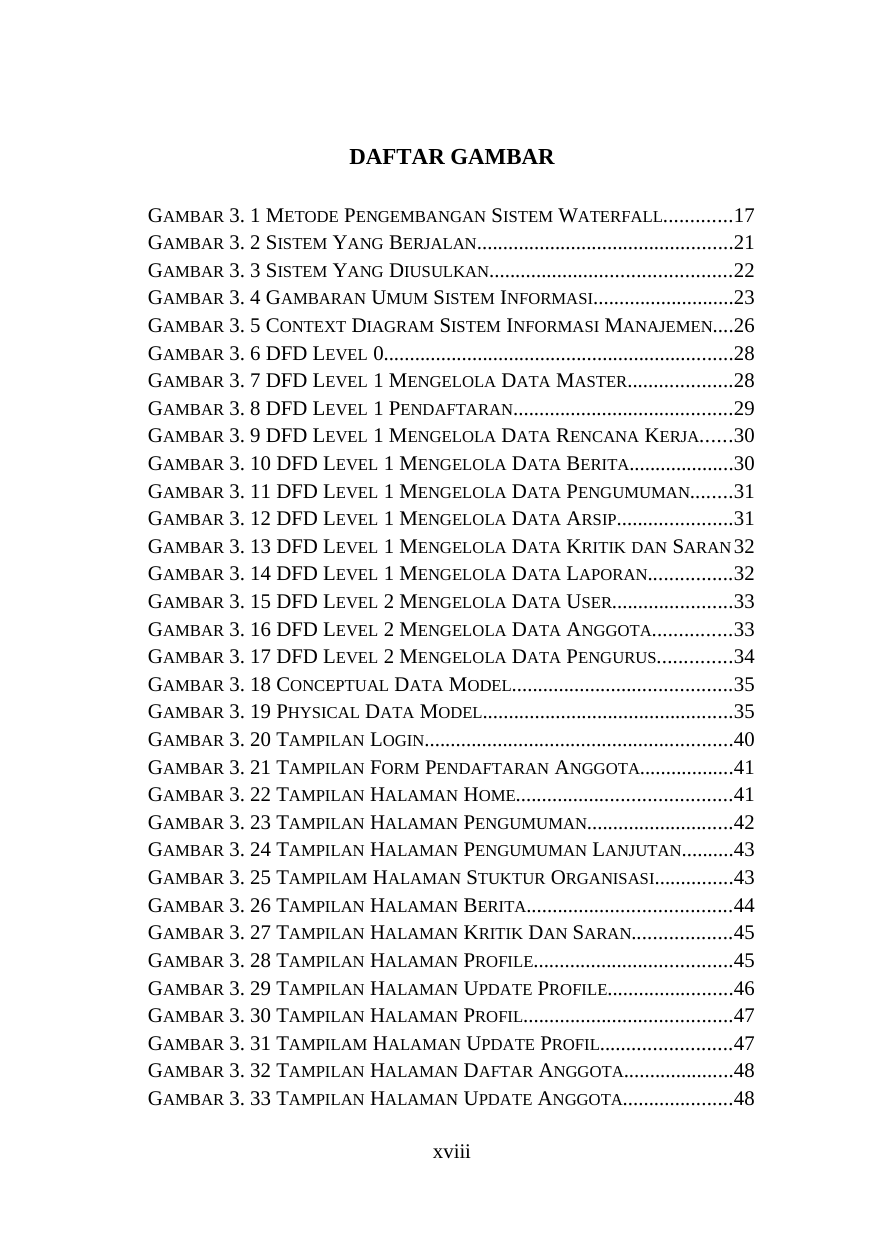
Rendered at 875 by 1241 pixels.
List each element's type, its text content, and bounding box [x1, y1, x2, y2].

text Gambar 3. 33 Tampilan Halaman Update Anggota 48 [148, 1086, 756, 1110]
text Gambar 3. 9 DFD Level 1 Mengelola Data Rencana Kerja 30 [148, 423, 756, 447]
text Gambar 3. 8 DFD Level 1 Pendaftaran 29 [148, 396, 756, 420]
text Gambar 3. 20 Tampilan Login 40 [148, 727, 756, 751]
text Gambar 3. 28 Tampilan Halaman Profile 45 [148, 948, 756, 972]
text Gambar 3. 10 DFD Level 1 Mengelola Data Berita. 30 [148, 451, 756, 475]
text Gambar 3. 11 DFD Level 1 Mengelola Data Pengumuman 31 [148, 478, 756, 503]
text Gambar 3. 15 DFD Level 2 Mengelola Data User 33 [148, 589, 756, 613]
text Gambar 3. 25 Tampilam Halaman Stuktur Organisasi 43 [148, 865, 756, 889]
text Gambar 3. 12 DFD Level 1 Mengelola Data Arsip 31 [148, 506, 756, 530]
text Gambar 3. 21 Tampilan Form Pendaftaran Anggota 41 [148, 754, 756, 779]
text Gambar 3. 4 Gambaran Umum Sistem Informasi 23 [148, 285, 756, 309]
text Gambar 3. 19 Physical Data Model 35 [148, 699, 756, 723]
text Gambar 3. 3 Sistem Yang Diusulkan 22 [148, 258, 756, 282]
text Gambar 3. 2 Sistem Yang Berjalan 21 [148, 230, 756, 254]
text Gambar 3. 31 Tampilam Halaman Update Profil 47 [148, 1031, 756, 1055]
text Gambar 3. 27 Tampilan Halaman Kritik Dan Saran 45 [148, 920, 756, 944]
text Gambar 3. 17 DFD Level 2 Mengelola Data Pengurus 34 [148, 644, 756, 668]
text Gambar 3. 6 DFD Level 0 28 [148, 341, 756, 364]
text Gambar 3. 22 Tampilan Halaman Home 41 [148, 782, 756, 806]
text Gambar 3. 7 DFD Level 1 Mengelola Data Master 28 [148, 368, 756, 392]
text Gambar 3. 32 Tampilan Halaman Daftar Anggota 48 [148, 1058, 756, 1082]
text Gambar 3. 1 Metode Pengembangan Sistem Waterfall 17 [148, 202, 756, 227]
text Gambar 3. 24 Tampilan Halaman Pengumuman Lanjutan 43 [148, 837, 756, 861]
text Gambar 3. 26 Tampilan Halaman Berita 44 [148, 893, 756, 917]
text Gambar 3. 14 DFD Level 1 Mengelola Data Laporan 32 [148, 561, 756, 585]
text Gambar 3. 18 Conceptual Data Model 35 [148, 672, 756, 696]
text Gambar 3. 23 Tampilan Halaman Pengumuman 42 [148, 810, 756, 834]
text Gambar 3. 30 Tampilan Halaman Profil 47 [148, 1003, 756, 1027]
subtitle DAFTAR GAMBAR [148, 143, 756, 169]
text Gambar 3. 13 DFD Level 1 Mengelola Data Kritik dan Saran 32 [148, 534, 756, 558]
text Gambar 3. 16 DFD Level 2 Mengelola Data Anggota 33 [148, 617, 756, 641]
text Gambar 3. 5 Context Diagram Sistem Informasi Manajemen 26 [148, 313, 756, 337]
text Gambar 3. 29 Tampilan Halaman Update Profile 46 [148, 975, 756, 999]
